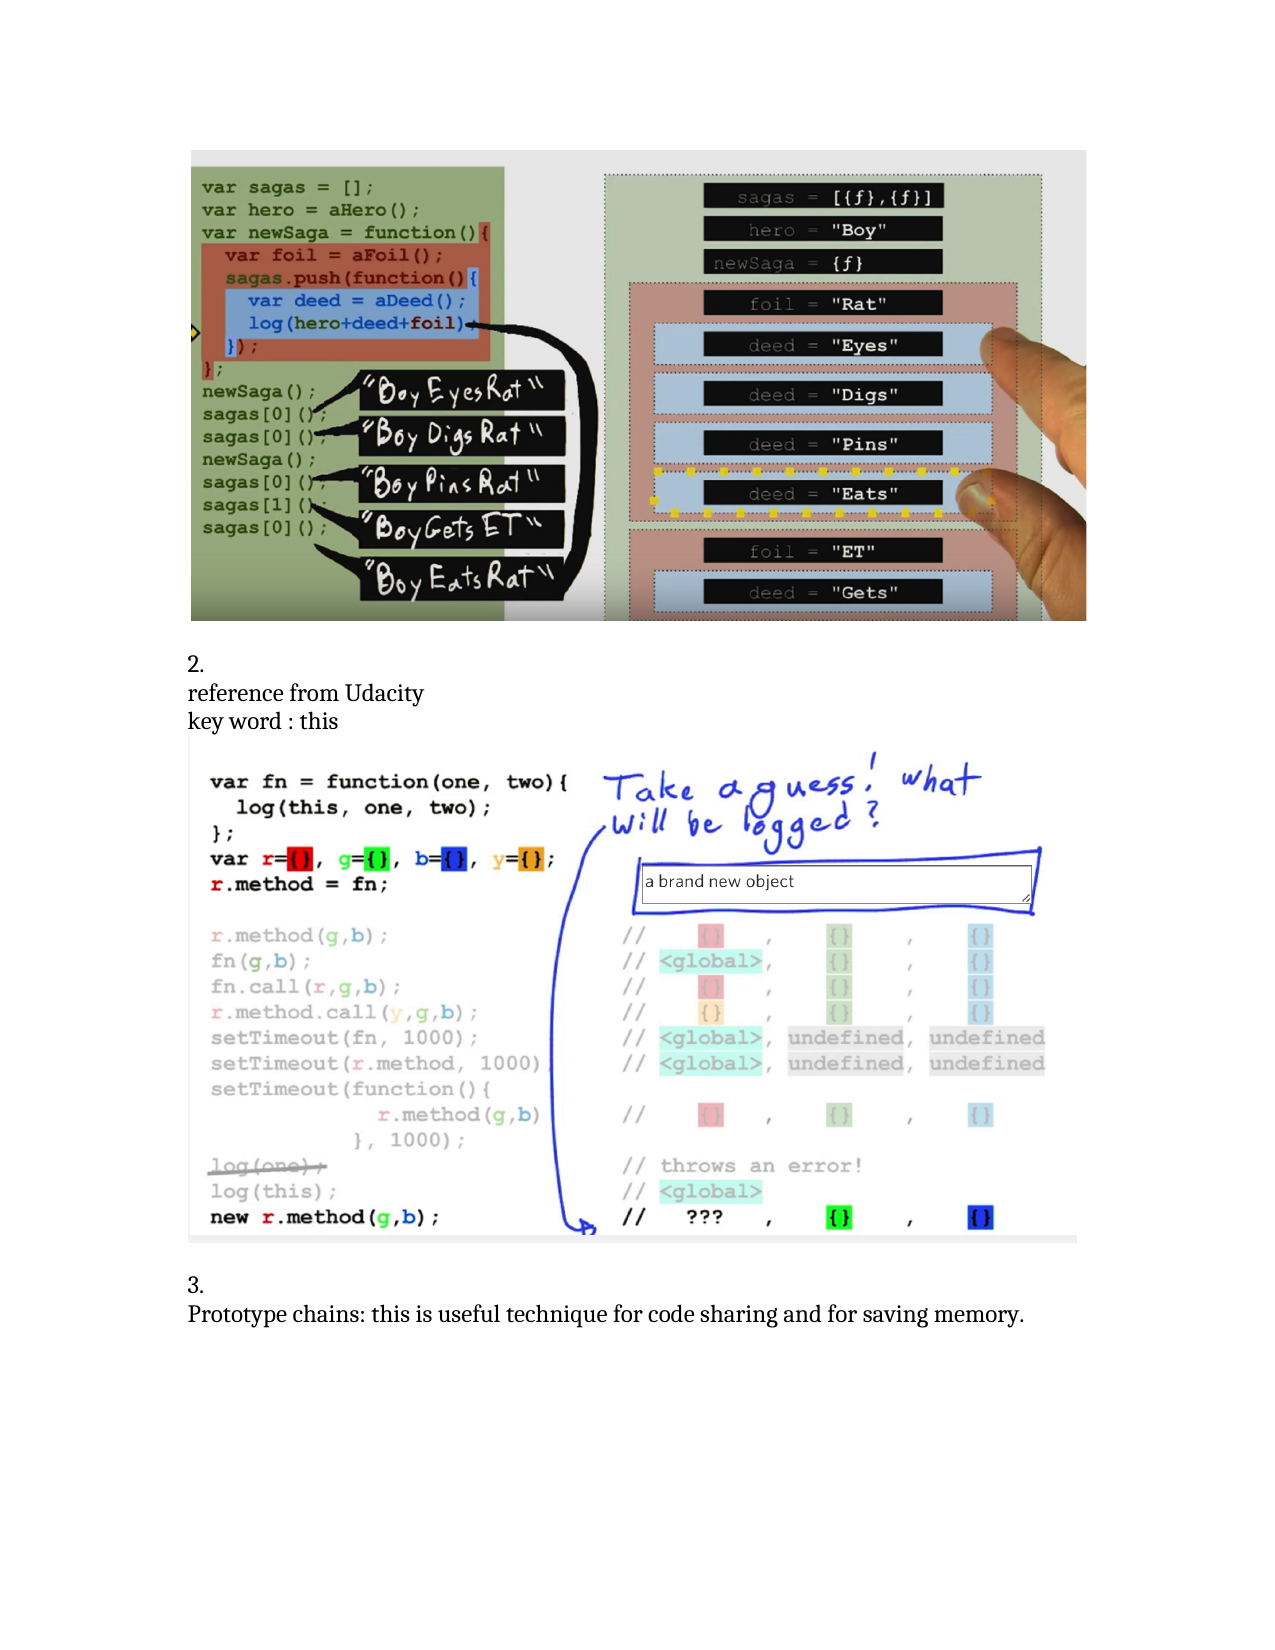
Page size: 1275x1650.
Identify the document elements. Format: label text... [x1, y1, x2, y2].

picture [187, 736, 1087, 1243]
text Prototype chains: this is useful technique for code sharing and for saving memory. [187, 1300, 1087, 1329]
text 2. [187, 650, 1087, 678]
picture [187, 150, 1087, 621]
text key word : this [187, 707, 1087, 736]
text reference from Udacity [187, 678, 1087, 707]
text 3. [187, 1271, 1087, 1300]
